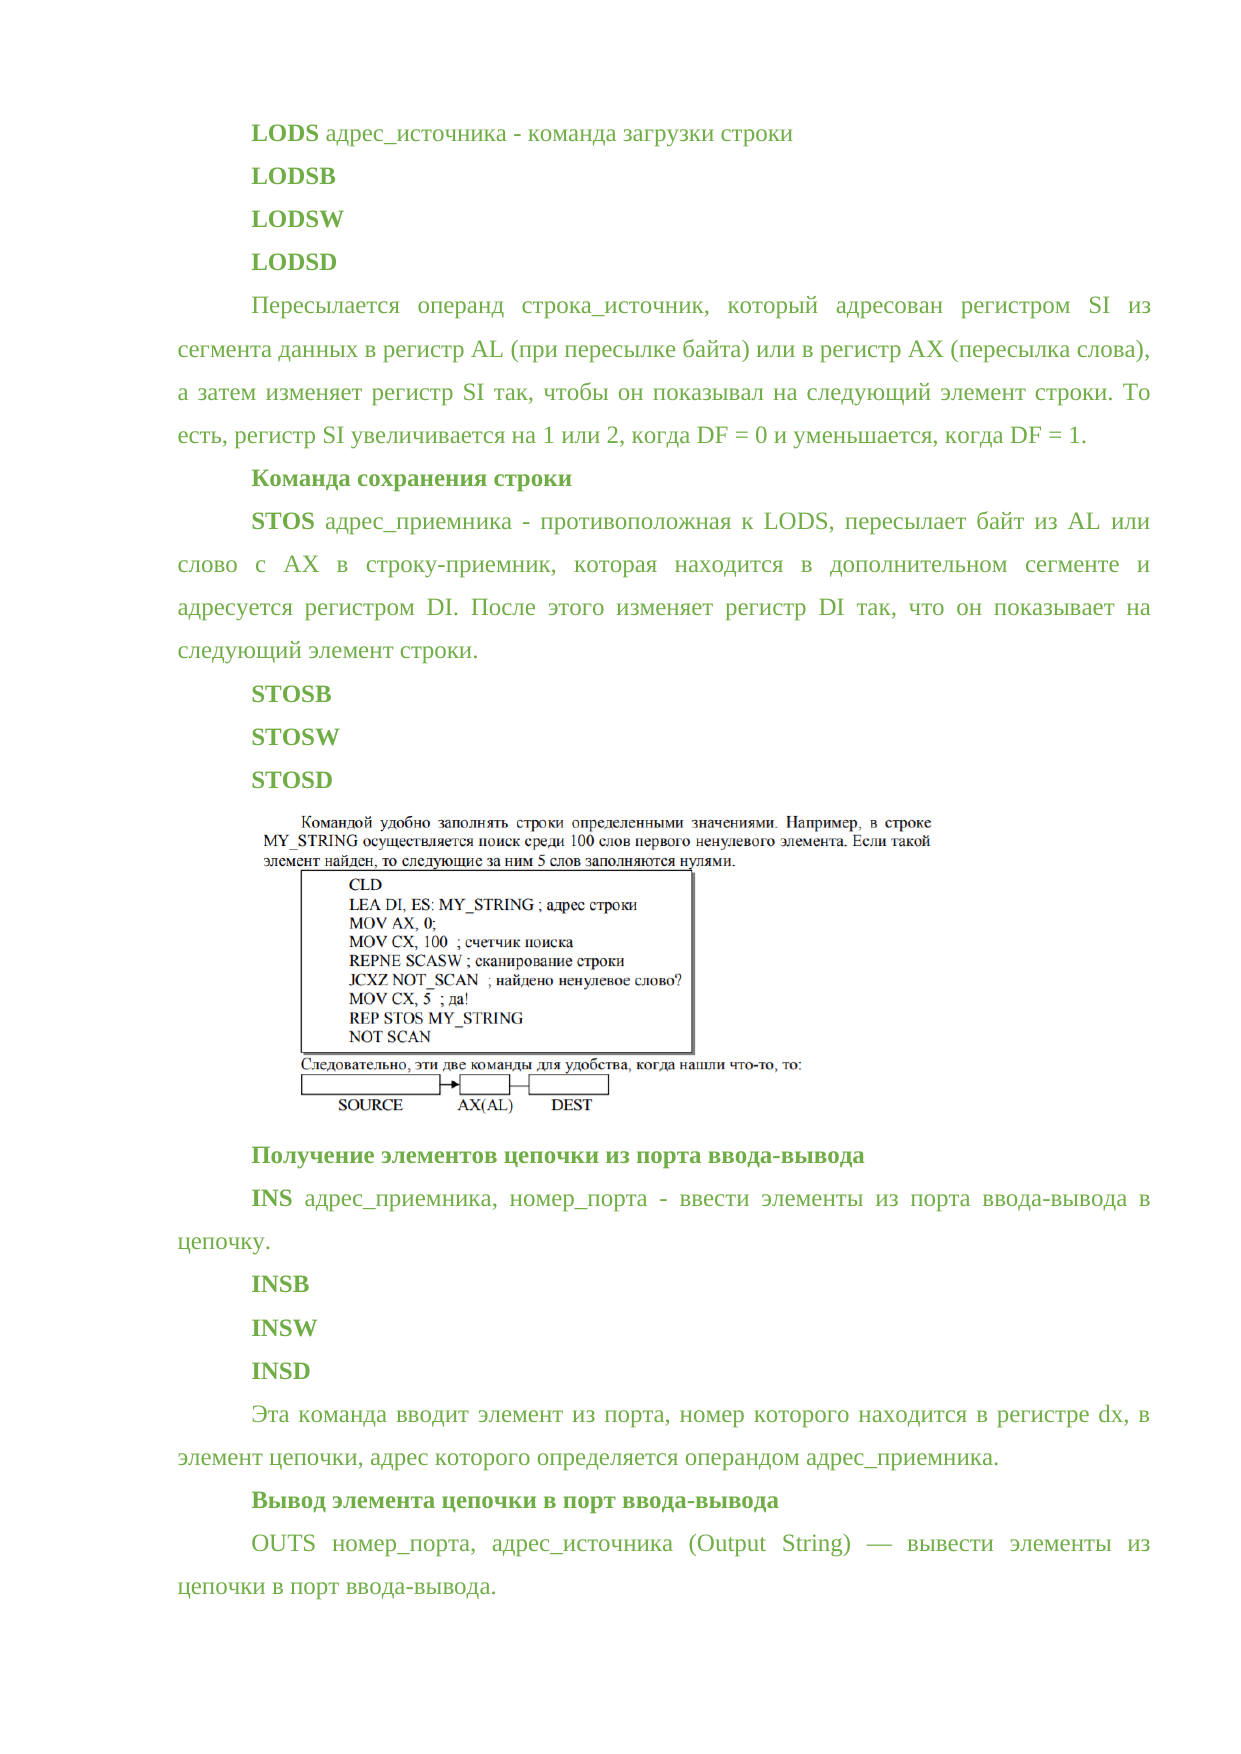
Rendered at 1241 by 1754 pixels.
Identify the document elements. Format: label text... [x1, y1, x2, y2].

text Вывод элемента цепочки в порт ввода-вывода [177, 1485, 1152, 1514]
text STOSD [177, 765, 1152, 794]
text Пересылается операнд строка_источник, который адресован регистром SI из сегмента данных в регистр AL (при пересылке байта) или в регистр AX (пересылка слова), а затем изменяет регистр SI так, чтобы он показывал на следующий элемент строки. То есть, регистр SI увеличивается на 1 или 2, когда DF = 0 и уменьшается, когда DF = 1. [177, 291, 1152, 449]
text LODSW [177, 204, 1152, 233]
text STOS адрес_приемника - противоположная к LODS, пересылает байт из AL или слово с AX в строку-приемник, которая находится в дополнительном сегменте и адресуется регистром DI. После этого изменяет регистр DI так, что он показывает на следующий элемент строки. [177, 506, 1152, 664]
text Эта команда вводит элемент из порта, номер которого находится в регистре dx, в элемент цепочки, адрес которого определяется операндом адрес_приемника. [177, 1399, 1152, 1471]
text Команда сохранения строки [177, 463, 1152, 492]
text STOSB [177, 679, 1152, 707]
picture [251, 808, 945, 1126]
text OUTS номер_порта, адрес_источника (Output String) — вывести элементы из цепочки в порт ввода-вывода. [177, 1528, 1152, 1600]
text LODSD [177, 247, 1152, 276]
text LODS адрес_источника - команда загрузки строки [177, 118, 1152, 147]
text INSW [177, 1313, 1152, 1341]
text INSD [177, 1356, 1152, 1384]
text INS адрес_приемника, номер_порта - ввести элементы из порта ввода-вывода в цепочку. [177, 1183, 1152, 1255]
text STOSW [177, 722, 1152, 751]
text Получение элементов цепочки из порта ввода-вывода [177, 1140, 1152, 1169]
text LODSB [177, 161, 1152, 190]
text INSB [177, 1269, 1152, 1298]
